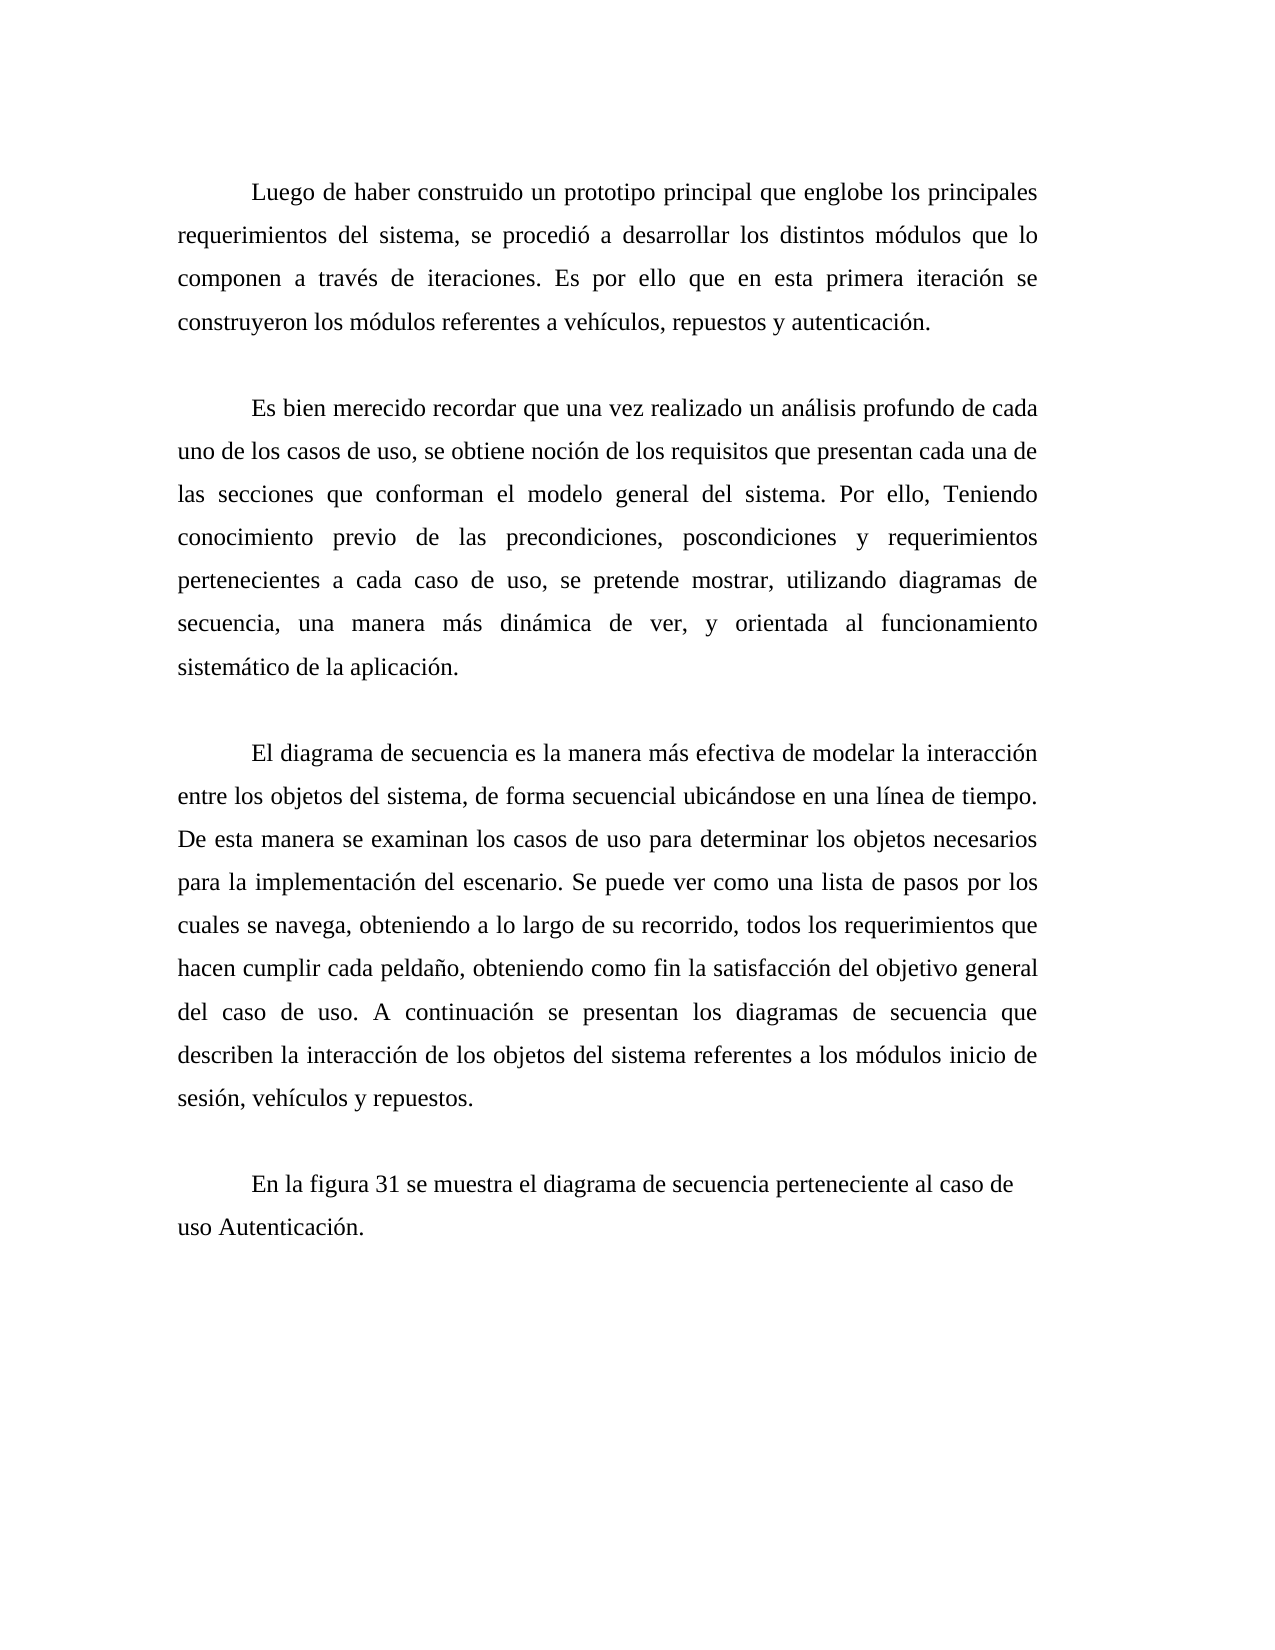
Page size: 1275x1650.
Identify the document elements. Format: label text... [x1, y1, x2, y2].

text Es bien merecido recordar que una vez realizado un análisis profundo de cada uno de los casos de uso, se obtiene noción de los requisitos que presentan cada una de las secciones que conforman el modelo general del sistema. Por ello, Teniendo conocimiento previo de las precondiciones, poscondiciones y requerimientos pertenecientes a cada caso de uso, se pretende mostrar, utilizando diagramas de secuencia, una manera más dinámica de ver, y orientada al funcionamiento sistemático de la aplicación. [177, 393, 1039, 680]
text El diagrama de secuencia es la manera más efectiva de modelar la interacción entre los objetos del sistema, de forma secuencial ubicándose en una línea de tiempo. De esta manera se examinan los casos de uso para determinar los objetos necesarios para la implementación del escenario. Se puede ver como una lista de pasos por los cuales se navega, obteniendo a lo largo de su recorrido, todos los requerimientos que hacen cumplir cada peldaño, obteniendo como fin la satisfacción del objetivo general del caso de uso. A continuación se presentan los diagramas de secuencia que describen la interacción de los objetos del sistema referentes a los módulos inicio de sesión, vehículos y repuestos. [177, 738, 1039, 1112]
text En la figura 31 se muestra el diagrama de secuencia perteneciente al caso de uso Autenticación. [177, 1169, 1039, 1241]
text Luego de haber construido un prototipo principal que englobe los principales requerimientos del sistema, se procedió a desarrollar los distintos módulos que lo componen a través de iteraciones. Es por ello que en esta primera iteración se construyeron los módulos referentes a vehículos, repuestos y autenticación. [177, 177, 1039, 335]
